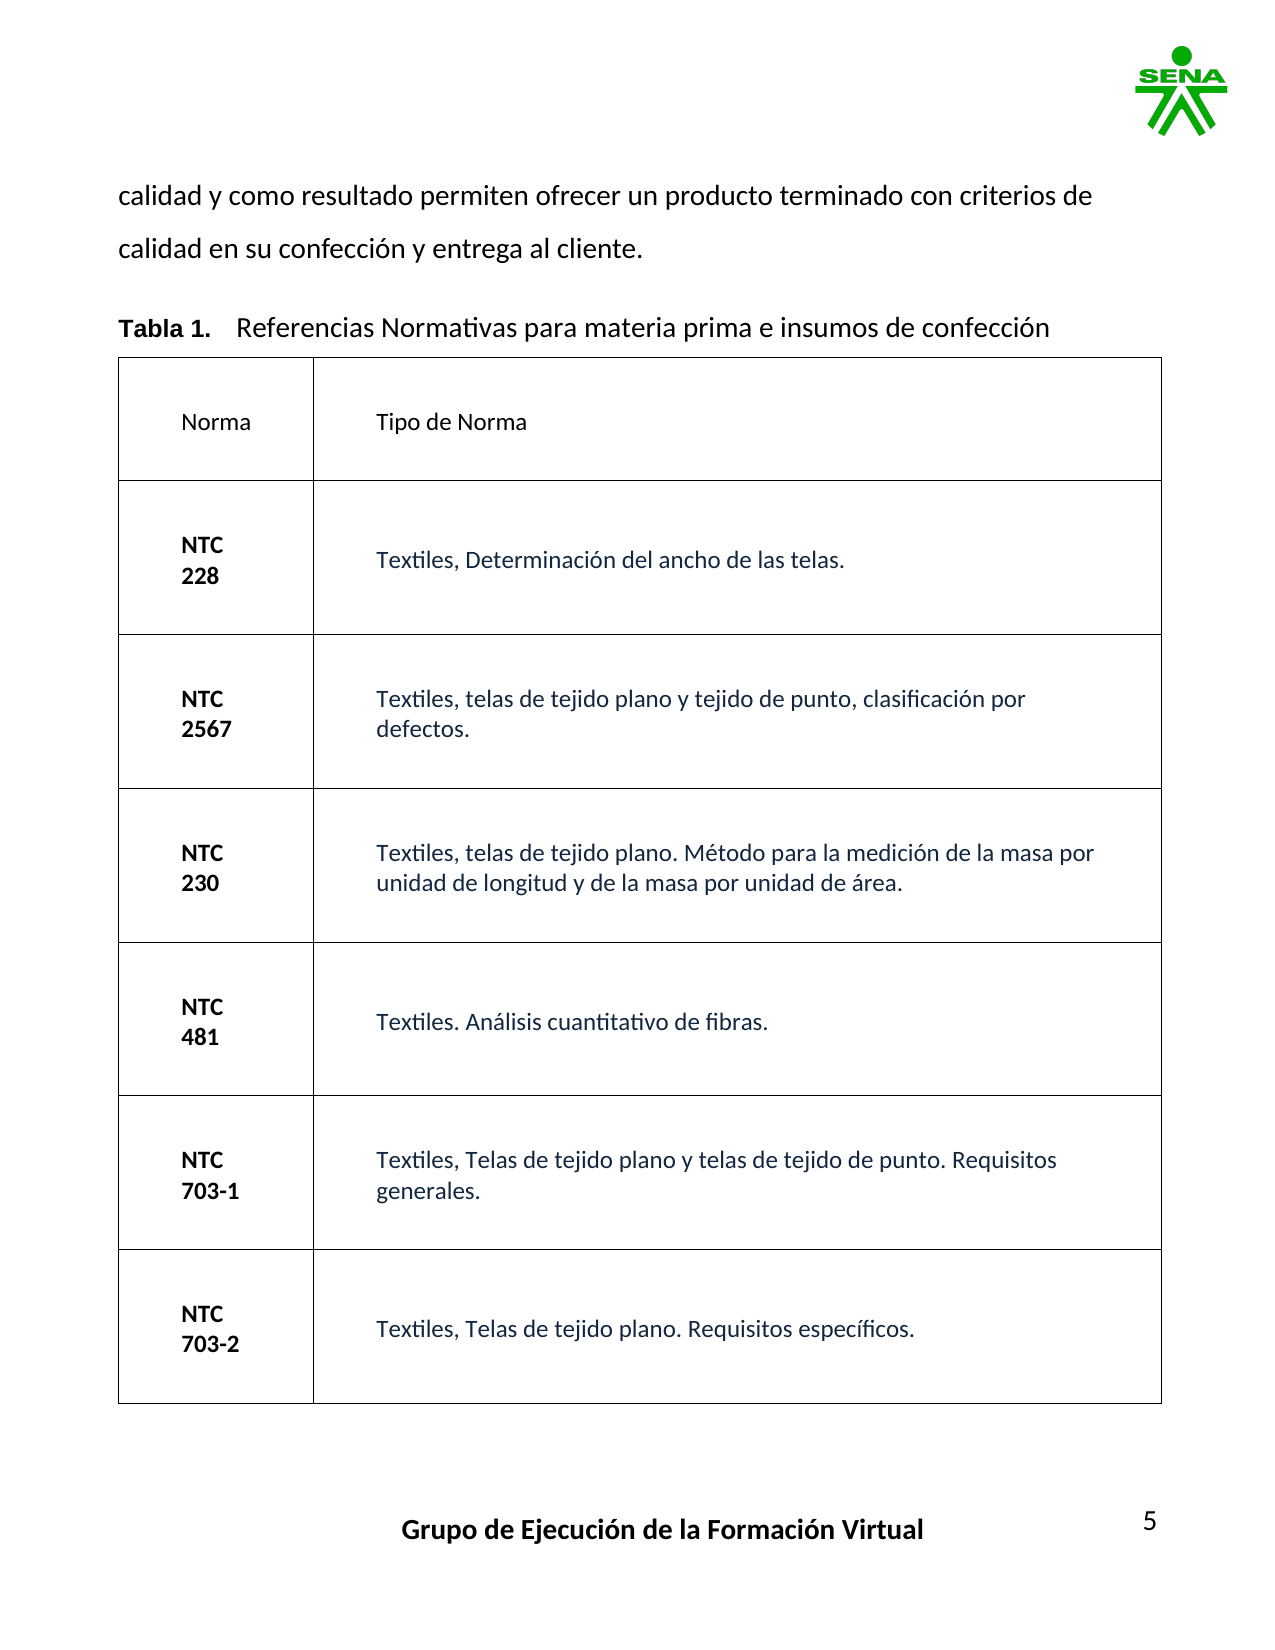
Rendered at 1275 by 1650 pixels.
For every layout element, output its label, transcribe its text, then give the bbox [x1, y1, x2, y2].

table_header Tipo de Norma [314, 358, 1161, 480]
table_cell NTC 230 [119, 789, 313, 942]
picture [1135, 46, 1228, 136]
table_cell Textiles, Telas de tejido plano. Requisitos específicos. [314, 1250, 1161, 1403]
text Referencias Normativas para materia prima e insumos de confección [118, 309, 1157, 345]
table_header Norma [119, 358, 313, 480]
table_cell NTC 703-1 [119, 1096, 313, 1249]
table_cell Textiles, telas de tejido plano y tejido de punto, clasificación por defectos. [314, 635, 1161, 788]
table_cell NTC 228 [119, 481, 313, 634]
table_cell NTC 2567 [119, 635, 313, 788]
table_cell Textiles, Telas de tejido plano y telas de tejido de punto. Requisitos generales. [314, 1096, 1161, 1249]
table_cell Textiles, telas de tejido plano. Método para la medición de la masa por unidad de longitud y de la masa por unidad de área. [314, 789, 1161, 942]
table_cell Textiles. Análisis cuantitativo de fibras. [314, 943, 1161, 1095]
table_cell Textiles, Determinación del ancho de las telas. [314, 481, 1161, 634]
table_cell NTC 481 [119, 943, 313, 1095]
table_cell NTC 703-2 [119, 1250, 313, 1403]
